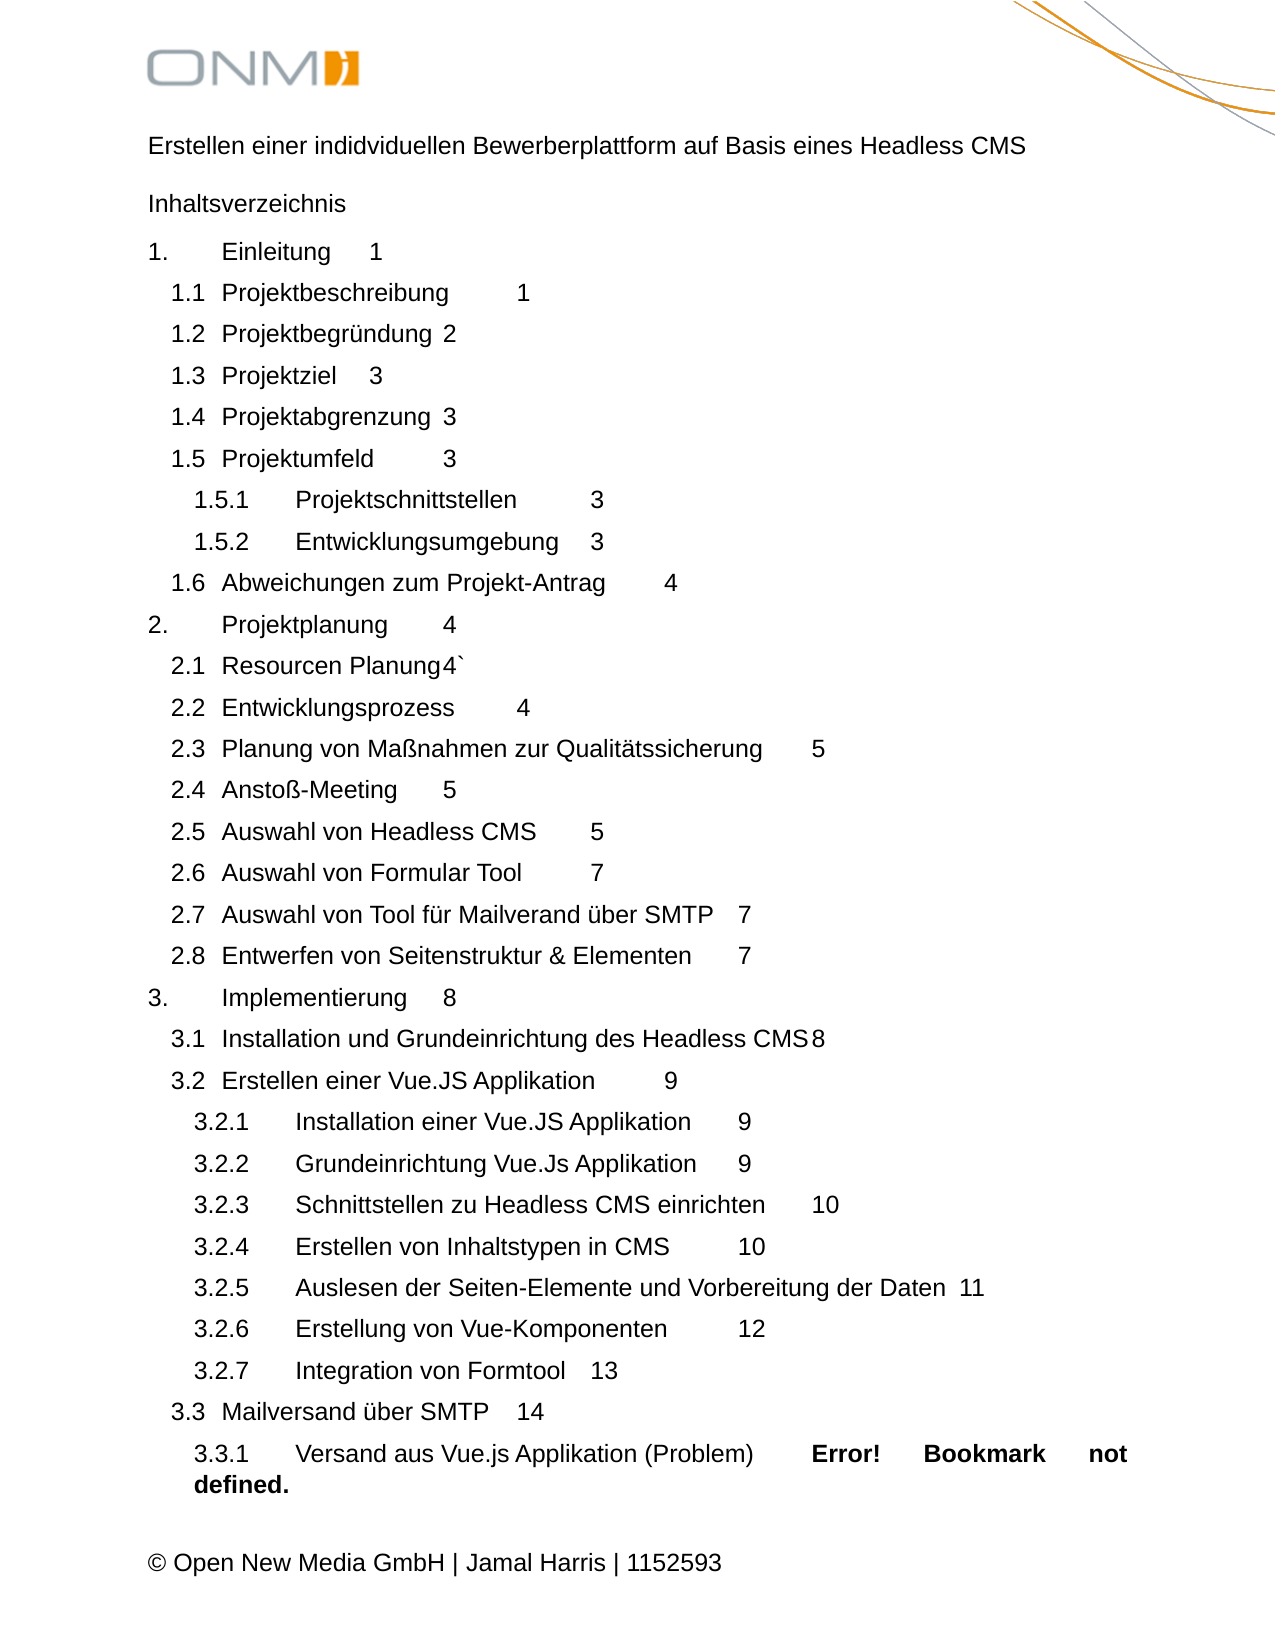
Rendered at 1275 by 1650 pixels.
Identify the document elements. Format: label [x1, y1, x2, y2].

picture [1000, 1, 1275, 147]
picture [116, 0, 413, 104]
